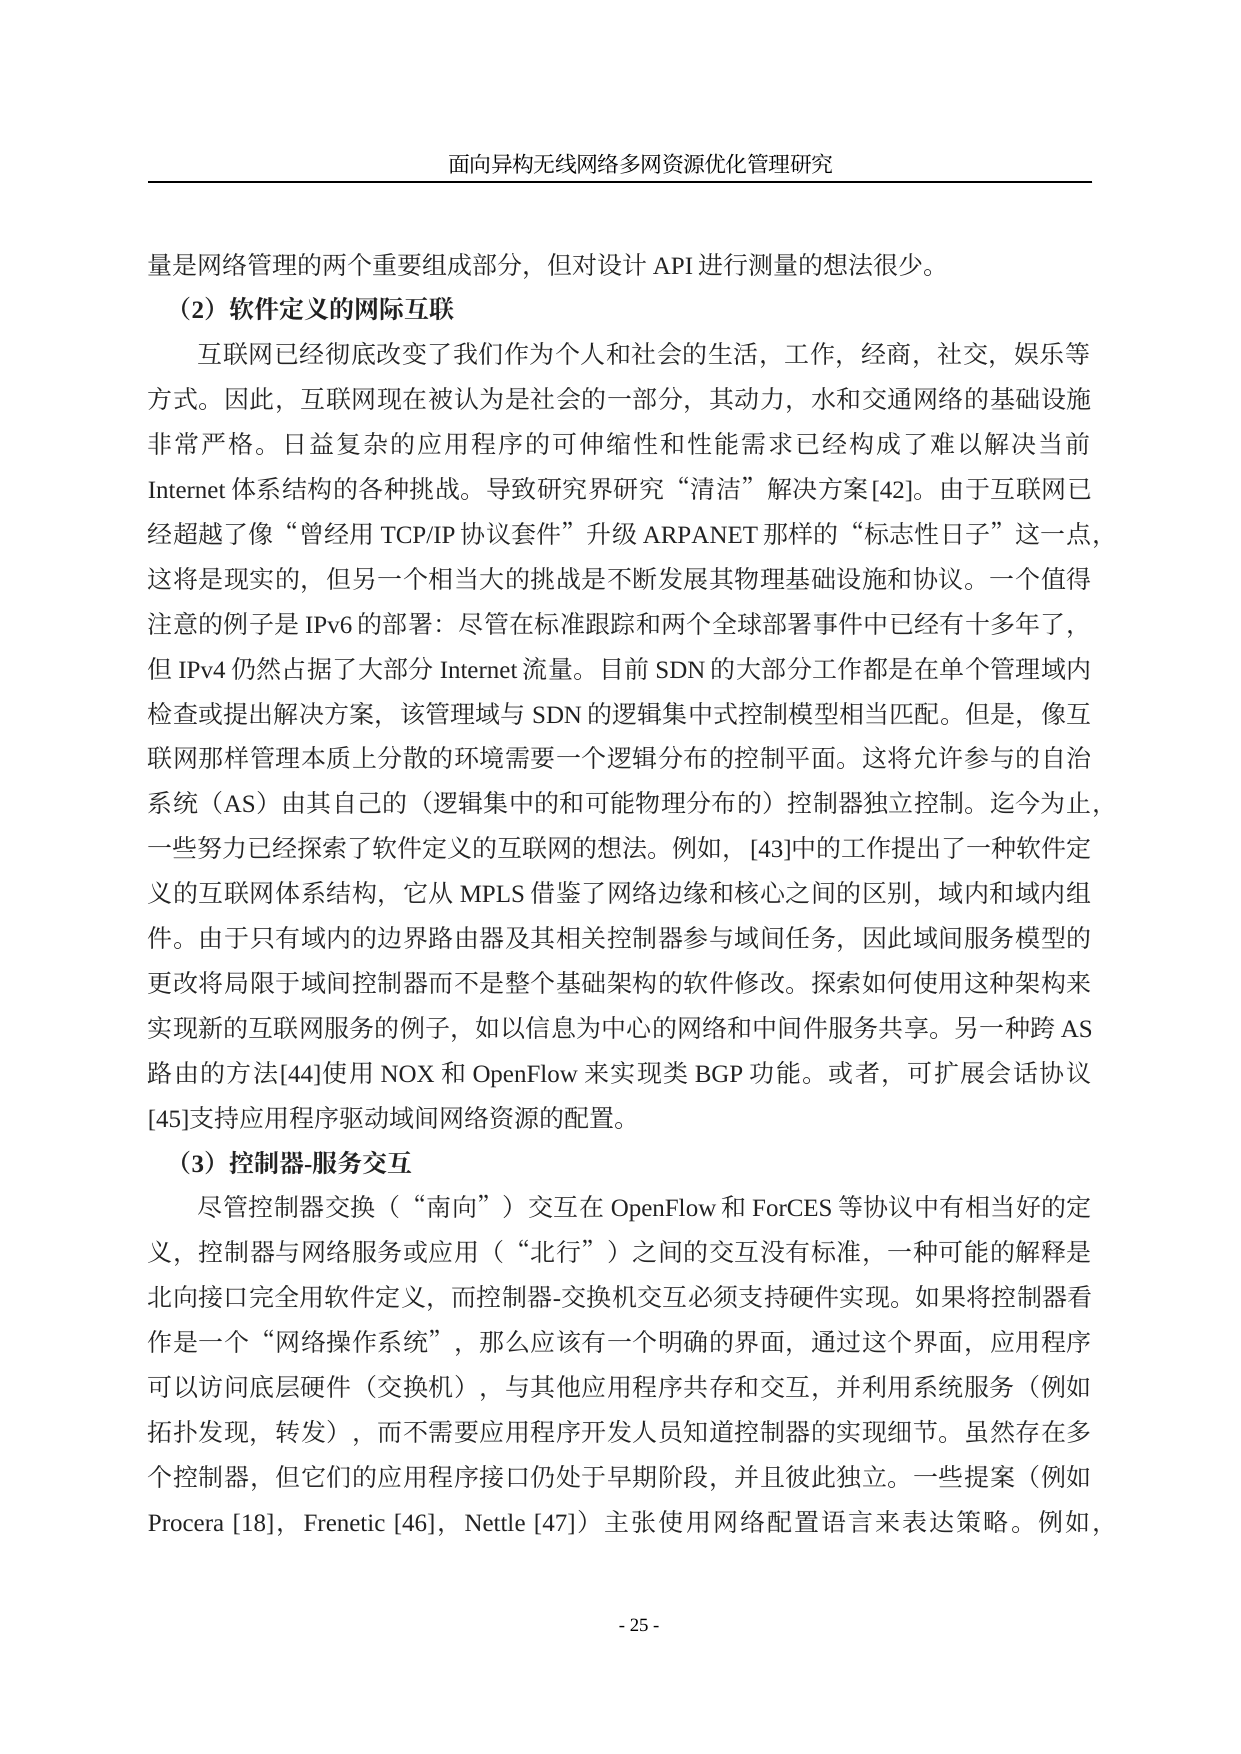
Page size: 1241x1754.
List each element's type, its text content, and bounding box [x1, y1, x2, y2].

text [148, 1188, 1092, 1538]
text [148, 245, 1092, 281]
text （2）软件定义的网际互联 [148, 290, 1092, 326]
text 互联网已经彻底改变了我们作为个人和社会的生活，工作，经商，社交，娱乐等方式。因此，互联网现在被认为是社会的一部分，其动力，水和交通网络的基础设施非常严格。日益复杂的应用程序的可伸缩性和性能需求已经构成了难以解决当前Internet体系结构的各种挑战。导致研究界研究“清洁”解决方案[42]。由于互联网已经超越了像“曾经用TCP/IP协议套件”升级ARPANET那样的“标志性日子”这一点，这将是现实的，但另一个相当大的挑战是不断发展其物理基础设施和协议。一个值得注意的例子是IPv6的部署：尽管在标准跟踪和两个全球部署事件中已经有十多年了，但IPv4仍然占据了大部分Internet流量。目前SDN的大部分工作都是在单个管理域内检查或提出解决方案，该管理域与SDN的逻辑集中式控制模型相当匹配。但是，像互联网那样管理本质上分散的环境需要一个逻辑分布的控制平面。这将允许参与的自治系统（AS）由其自己的（逻辑集中的和可能物理分布的）控制器独立控制。迄今为止，一些努力已经探索了软件定义的互联网的想法。例如，[43]中的工作提出了一种软件定义的互联网体系结构，它从MPLS借鉴了网络边缘和核心之间的区别，域内和域内组件。由于只有域内的边界路由器及其相关控制器参与域间任务，因此域间服务模型的更改将局限于域间控制器而不是整个基础架构的软件修改。探索如何使用这种架构来实现新的互联网服务的例子，如以信息为中心的网络和中间件服务共享。另一种跨AS路由的方法[44]使用NOX和OpenFlow来实现类BGP功能。或者，可扩展会话协议[45]支持应用程序驱动域间网络资源的配置。 [148, 335, 1092, 1134]
text （3）控制器-服务交互 [148, 1143, 1092, 1179]
